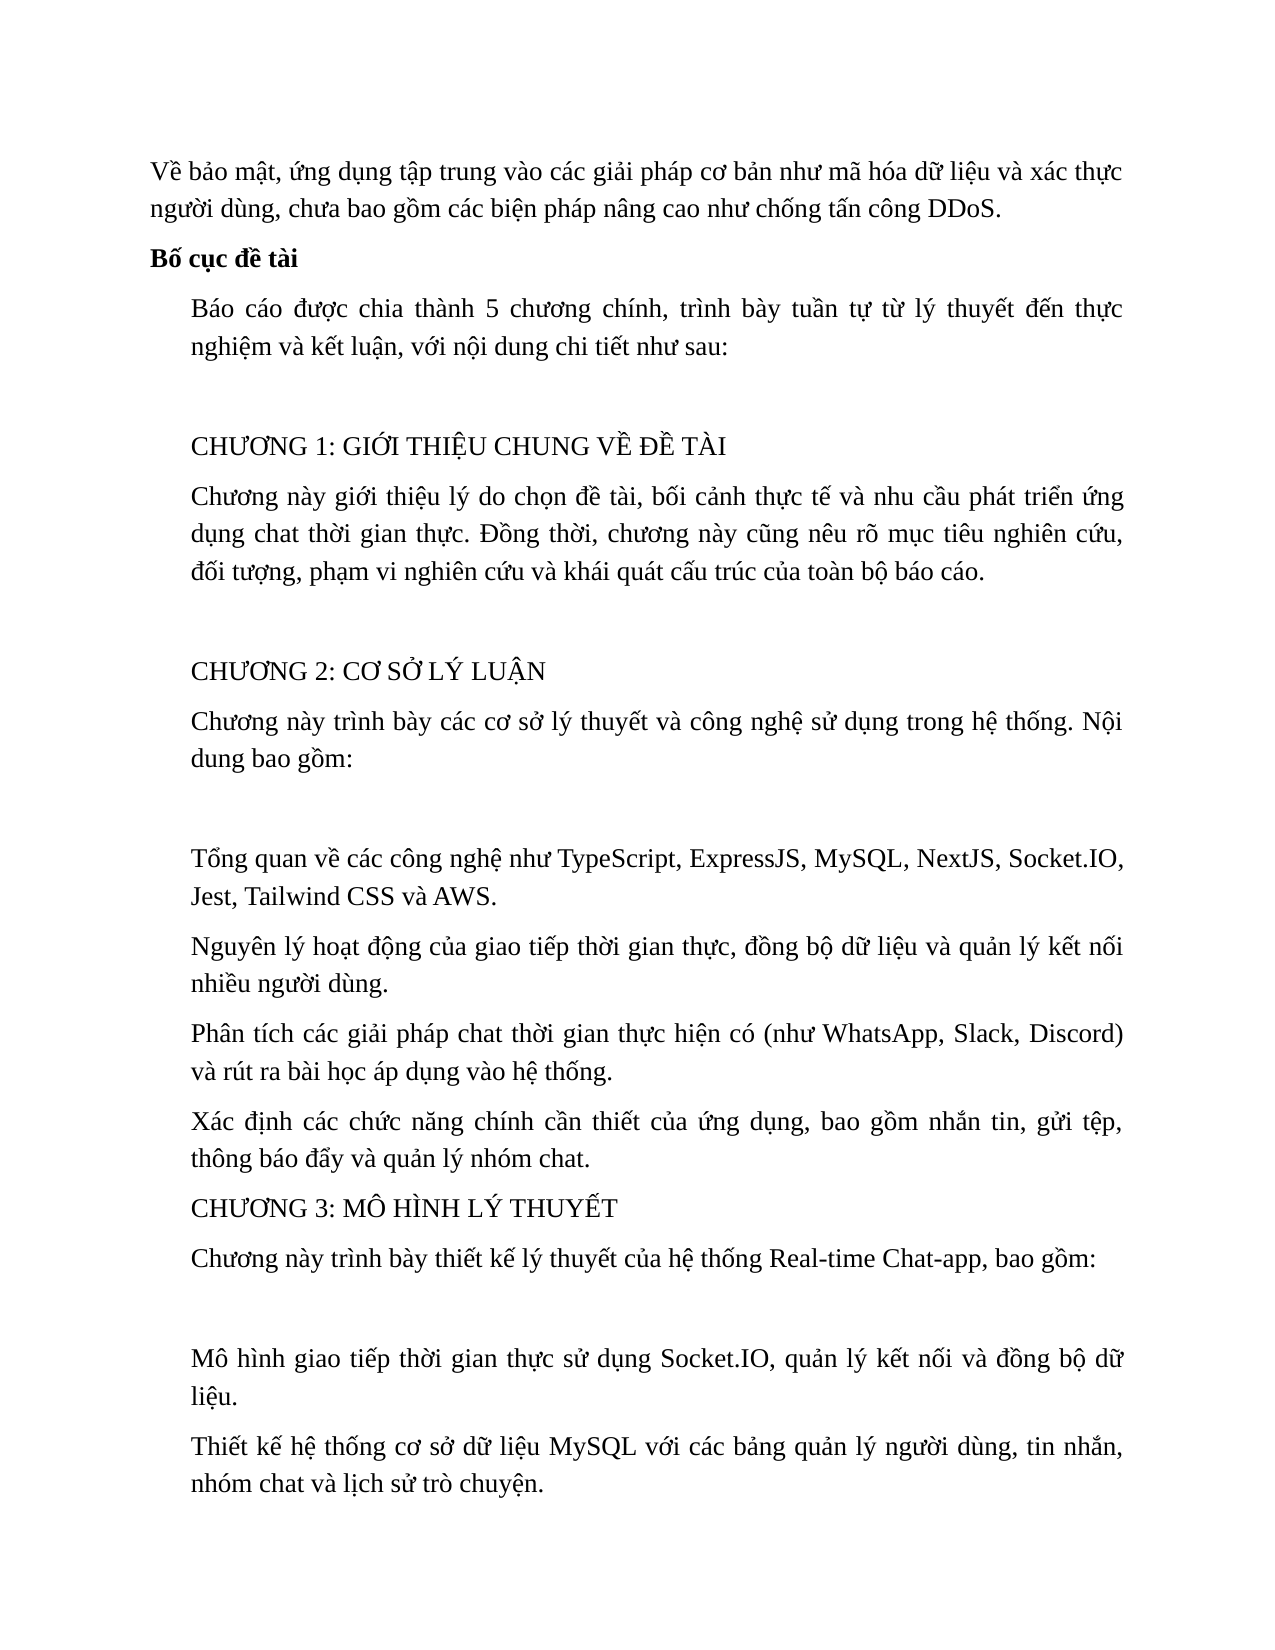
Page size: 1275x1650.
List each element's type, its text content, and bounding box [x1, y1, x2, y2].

text Chương này trình bày các cơ sở lý thuyết và công nghệ sử dụng trong hệ thống. Nội dung bao gồm: [191, 700, 1125, 775]
text Chương này trình bày thiết kế lý thuyết của hệ thống Real-time Chat-app, bao gồm: [191, 1237, 1125, 1275]
text Báo cáo được chia thành 5 chương chính, trình bày tuần tự từ lý thuyết đến thực nghiệm và kết luận, với nội dung chi tiết như sau: [191, 287, 1125, 362]
text Mô hình giao tiếp thời gian thực sử dụng Socket.IO, quản lý kết nối và đồng bộ dữ liệu. [191, 1337, 1125, 1412]
text CHƯƠNG 2: CƠ SỞ LÝ LUẬN [191, 650, 1125, 687]
text Tổng quan về các công nghệ như TypeScript, ExpressJS, MySQL, NextJS, Socket.IO, Jest, Tailwind CSS và AWS. [191, 837, 1125, 912]
text Thiết kế hệ thống cơ sở dữ liệu MySQL với các bảng quản lý người dùng, tin nhắn, nhóm chat và lịch sử trò chuyện. [191, 1425, 1125, 1500]
text Bố cục đề tài [150, 237, 1125, 275]
text Phân tích các giải pháp chat thời gian thực hiện có (như WhatsApp, Slack, Discord) và rút ra bài học áp dụng vào hệ thống. [191, 1012, 1125, 1087]
text Chương này giới thiệu lý do chọn đề tài, bối cảnh thực tế và nhu cầu phát triển ứng dụng chat thời gian thực. Đồng thời, chương này cũng nêu rõ mục tiêu nghiên cứu, đối tượng, phạm vi nghiên cứu và khái quát cấu trúc của toàn bộ báo cáo. [191, 475, 1125, 587]
text Nguyên lý hoạt động của giao tiếp thời gian thực, đồng bộ dữ liệu và quản lý kết nối nhiều người dùng. [191, 925, 1125, 1000]
text CHƯƠNG 1: GIỚI THIỆU CHUNG VỀ ĐỀ TÀI [191, 425, 1125, 462]
text Về bảo mật, ứng dụng tập trung vào các giải pháp cơ bản như mã hóa dữ liệu và xác thực người dùng, chưa bao gồm các biện pháp nâng cao như chống tấn công DDoS. [150, 150, 1125, 225]
text CHƯƠNG 3: MÔ HÌNH LÝ THUYẾT [191, 1187, 1125, 1225]
text Xác định các chức năng chính cần thiết của ứng dụng, bao gồm nhắn tin, gửi tệp, thông báo đẩy và quản lý nhóm chat. [191, 1100, 1125, 1175]
